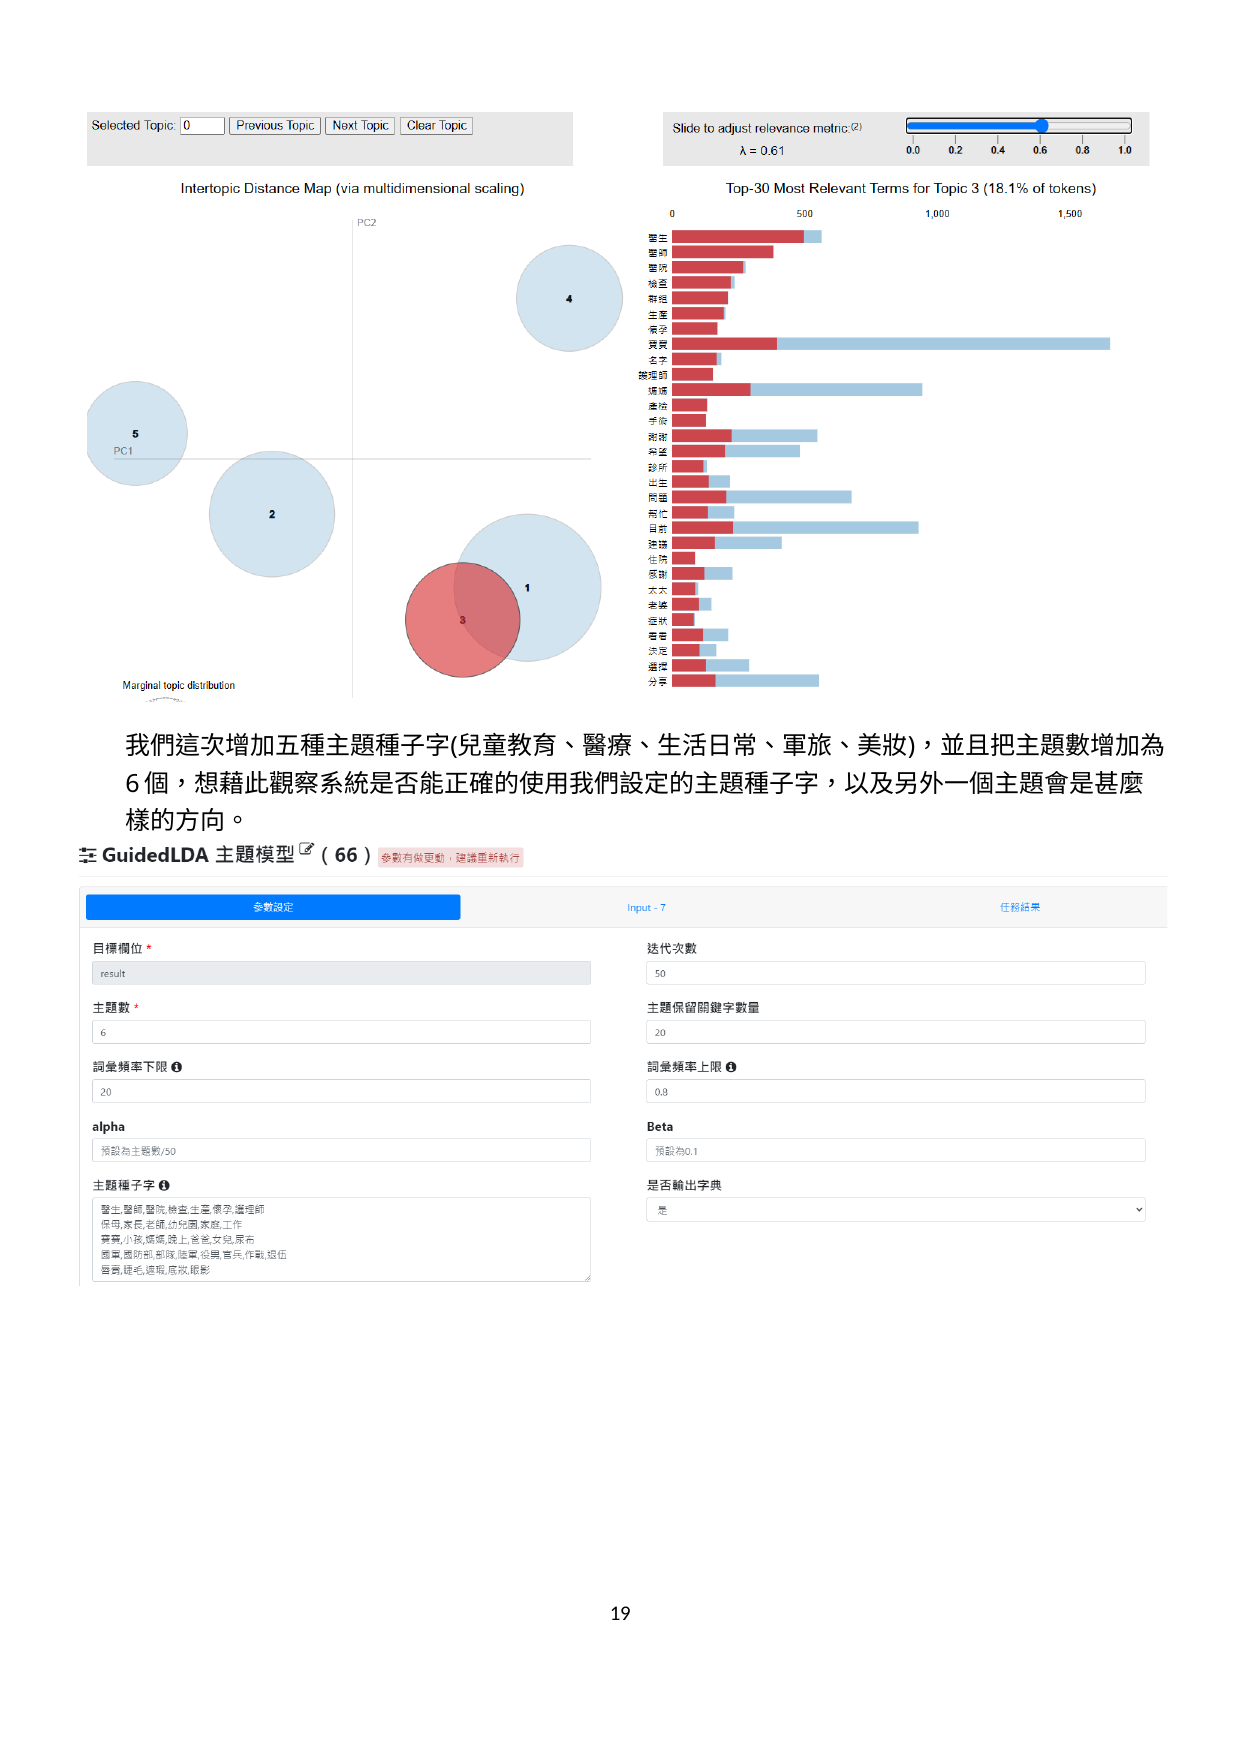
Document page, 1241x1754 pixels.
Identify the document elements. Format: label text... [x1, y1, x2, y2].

picture [75, 837, 1168, 1286]
picture [75, 87, 1168, 702]
text 我們這次增加五種主題種子字(兒童教育、醫療、生活日常、軍旅、美妝)，並且把主題數增加為6個，想藉此觀察系統是否能正確的使用我們設定的主題種子字，以及另外一個主題會是甚麼樣的方向。 [125, 725, 1165, 837]
